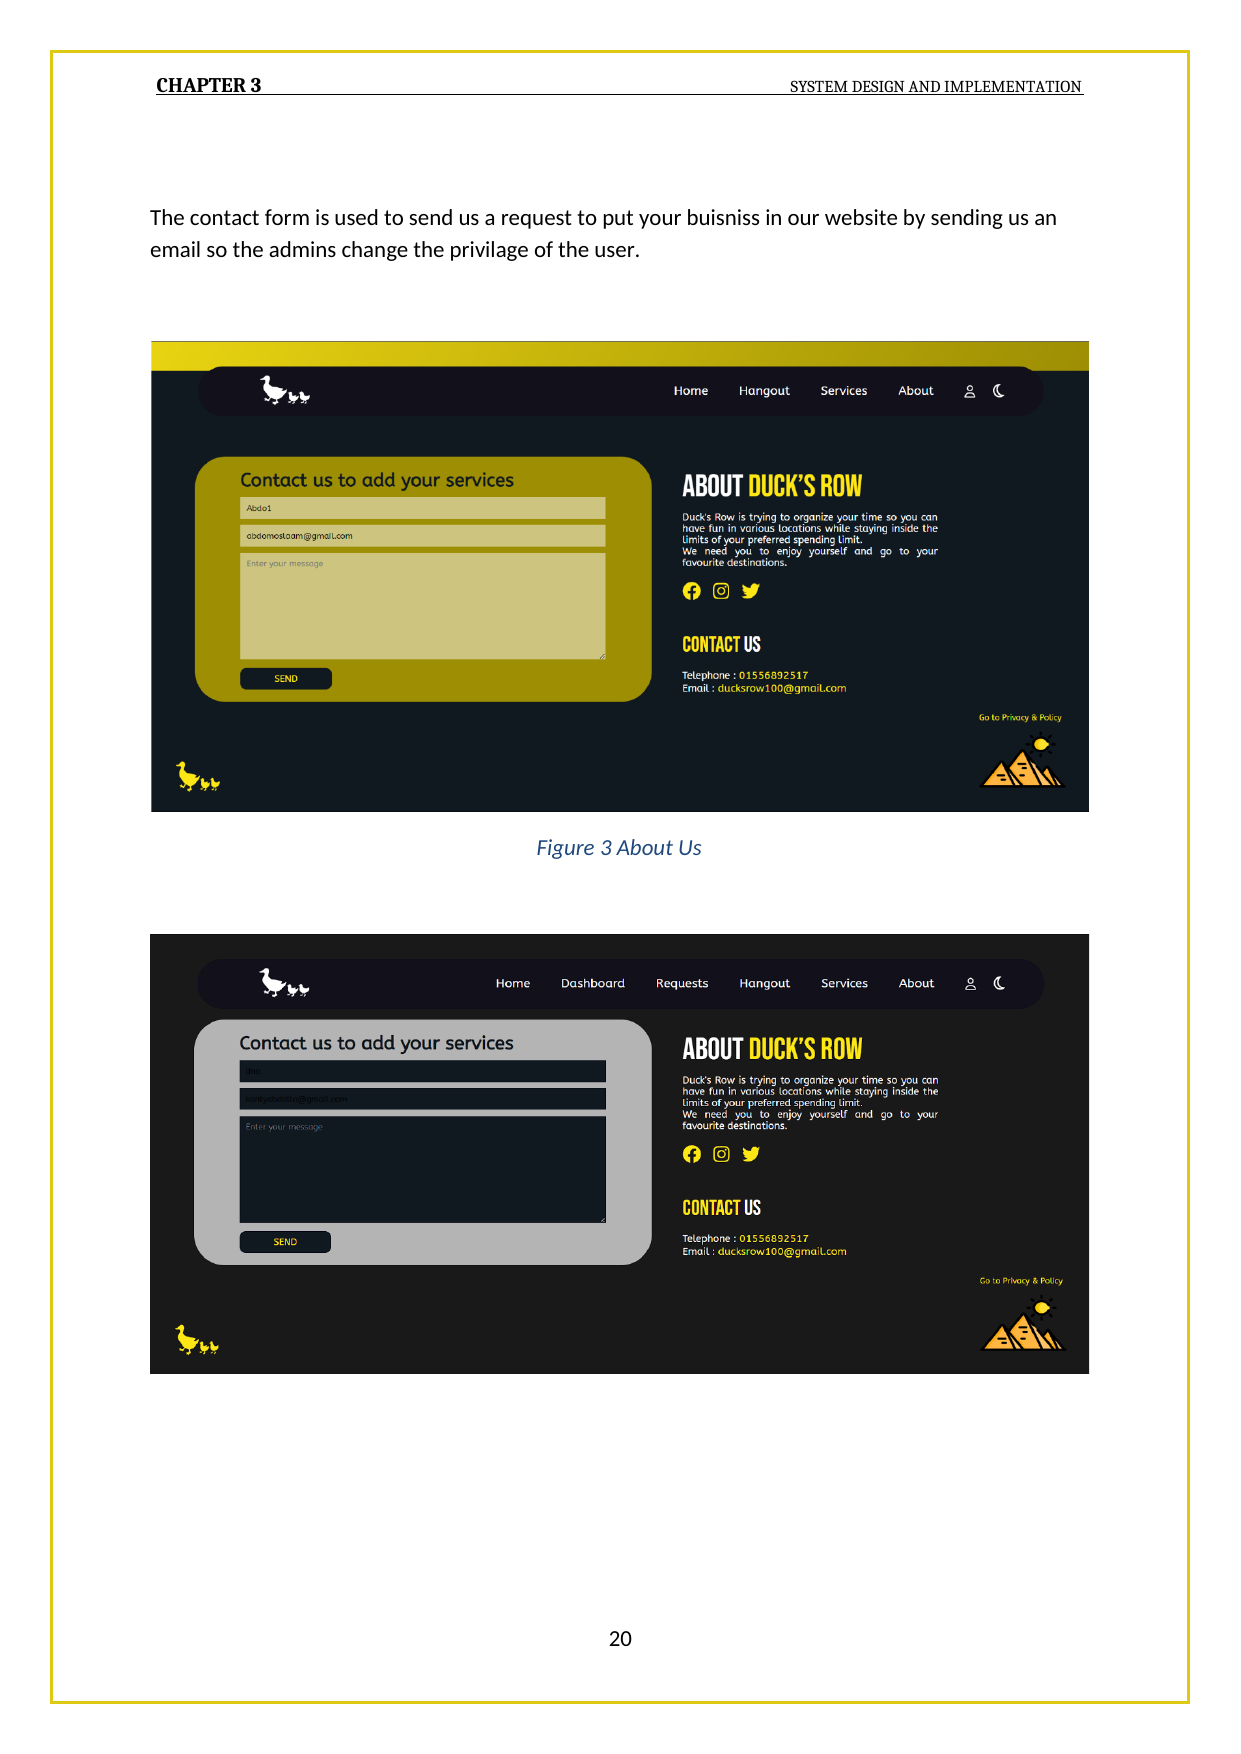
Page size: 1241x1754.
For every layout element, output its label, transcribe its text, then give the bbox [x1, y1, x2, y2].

text The contact form is used to send us a request to put your buisniss in our website by sending us an email so the admins change the privilage of the user. [150, 203, 1090, 263]
picture [150, 934, 1090, 1374]
picture [151, 341, 1089, 812]
